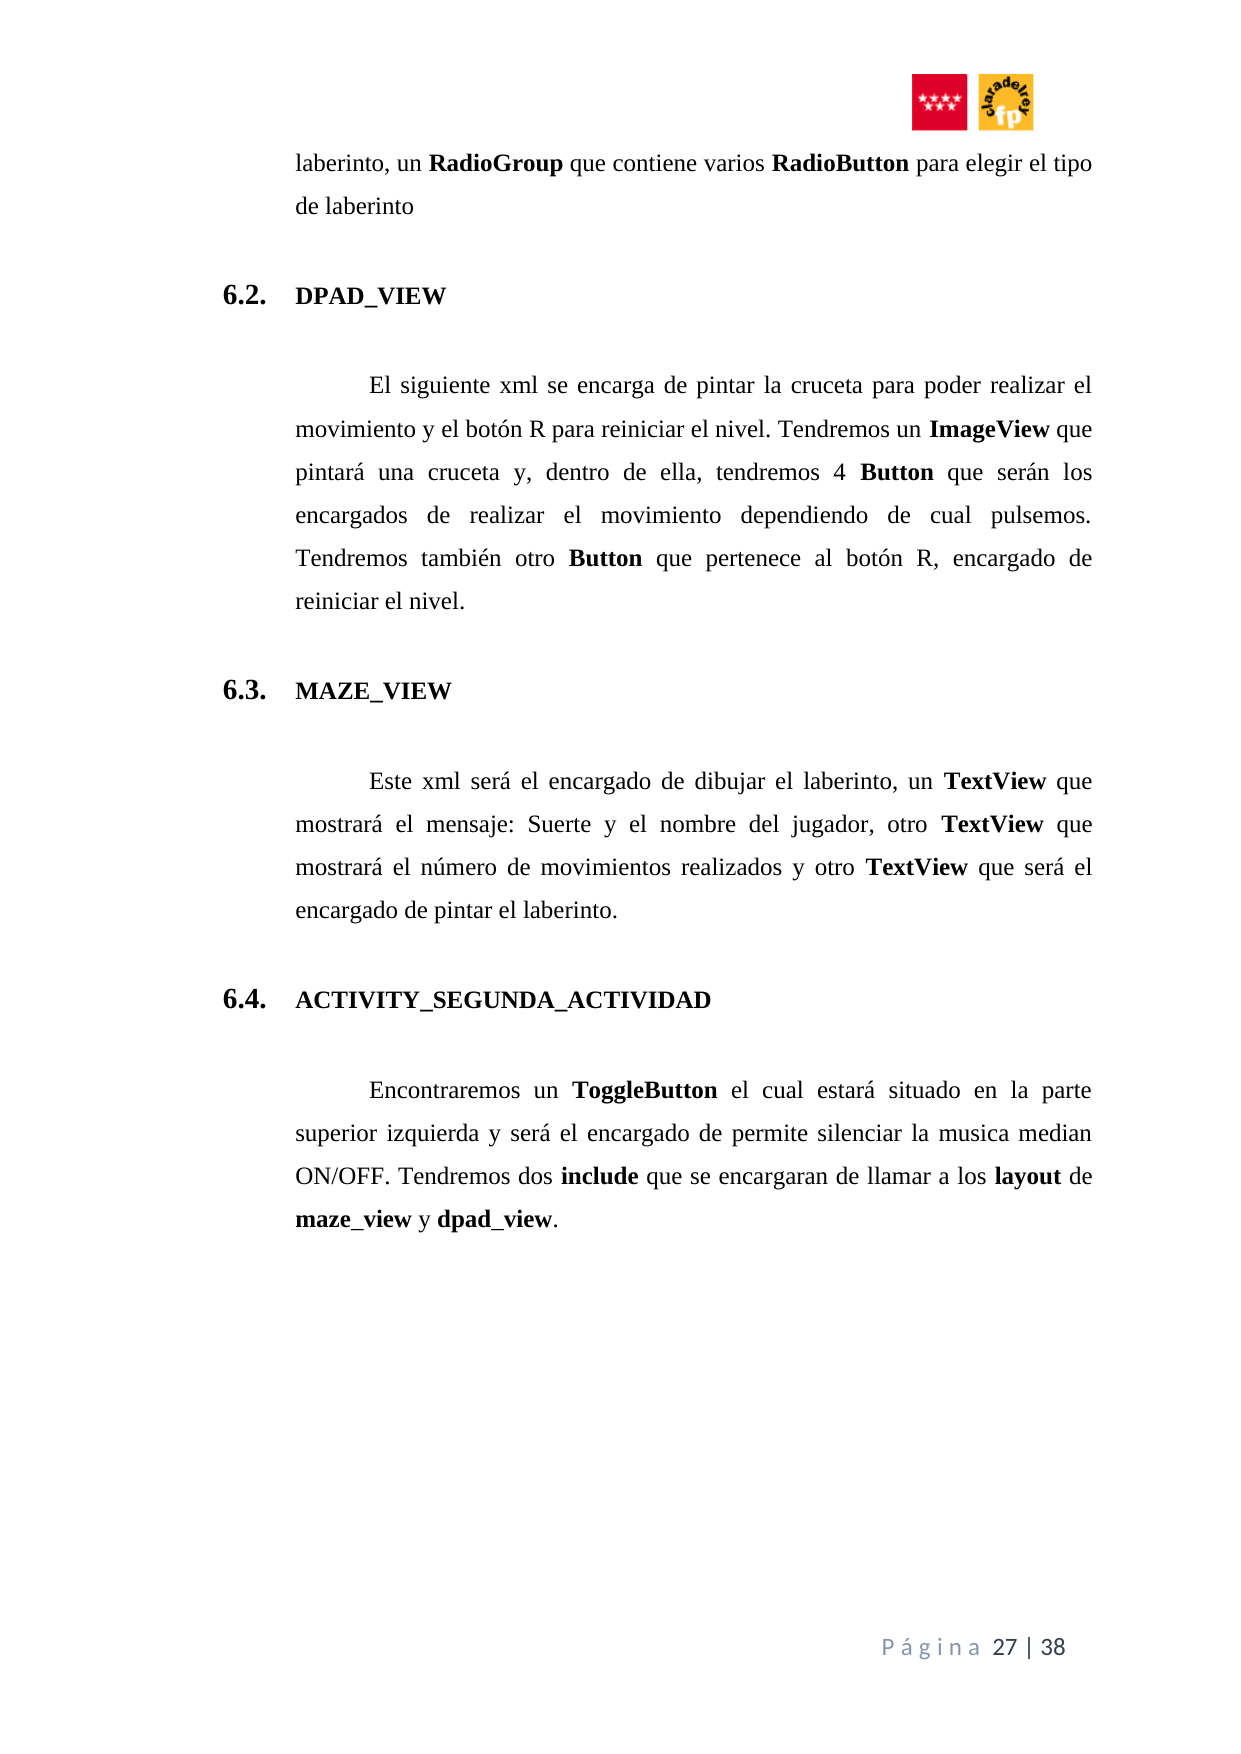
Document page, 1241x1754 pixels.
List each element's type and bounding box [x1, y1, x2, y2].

picture [911, 73, 1034, 131]
